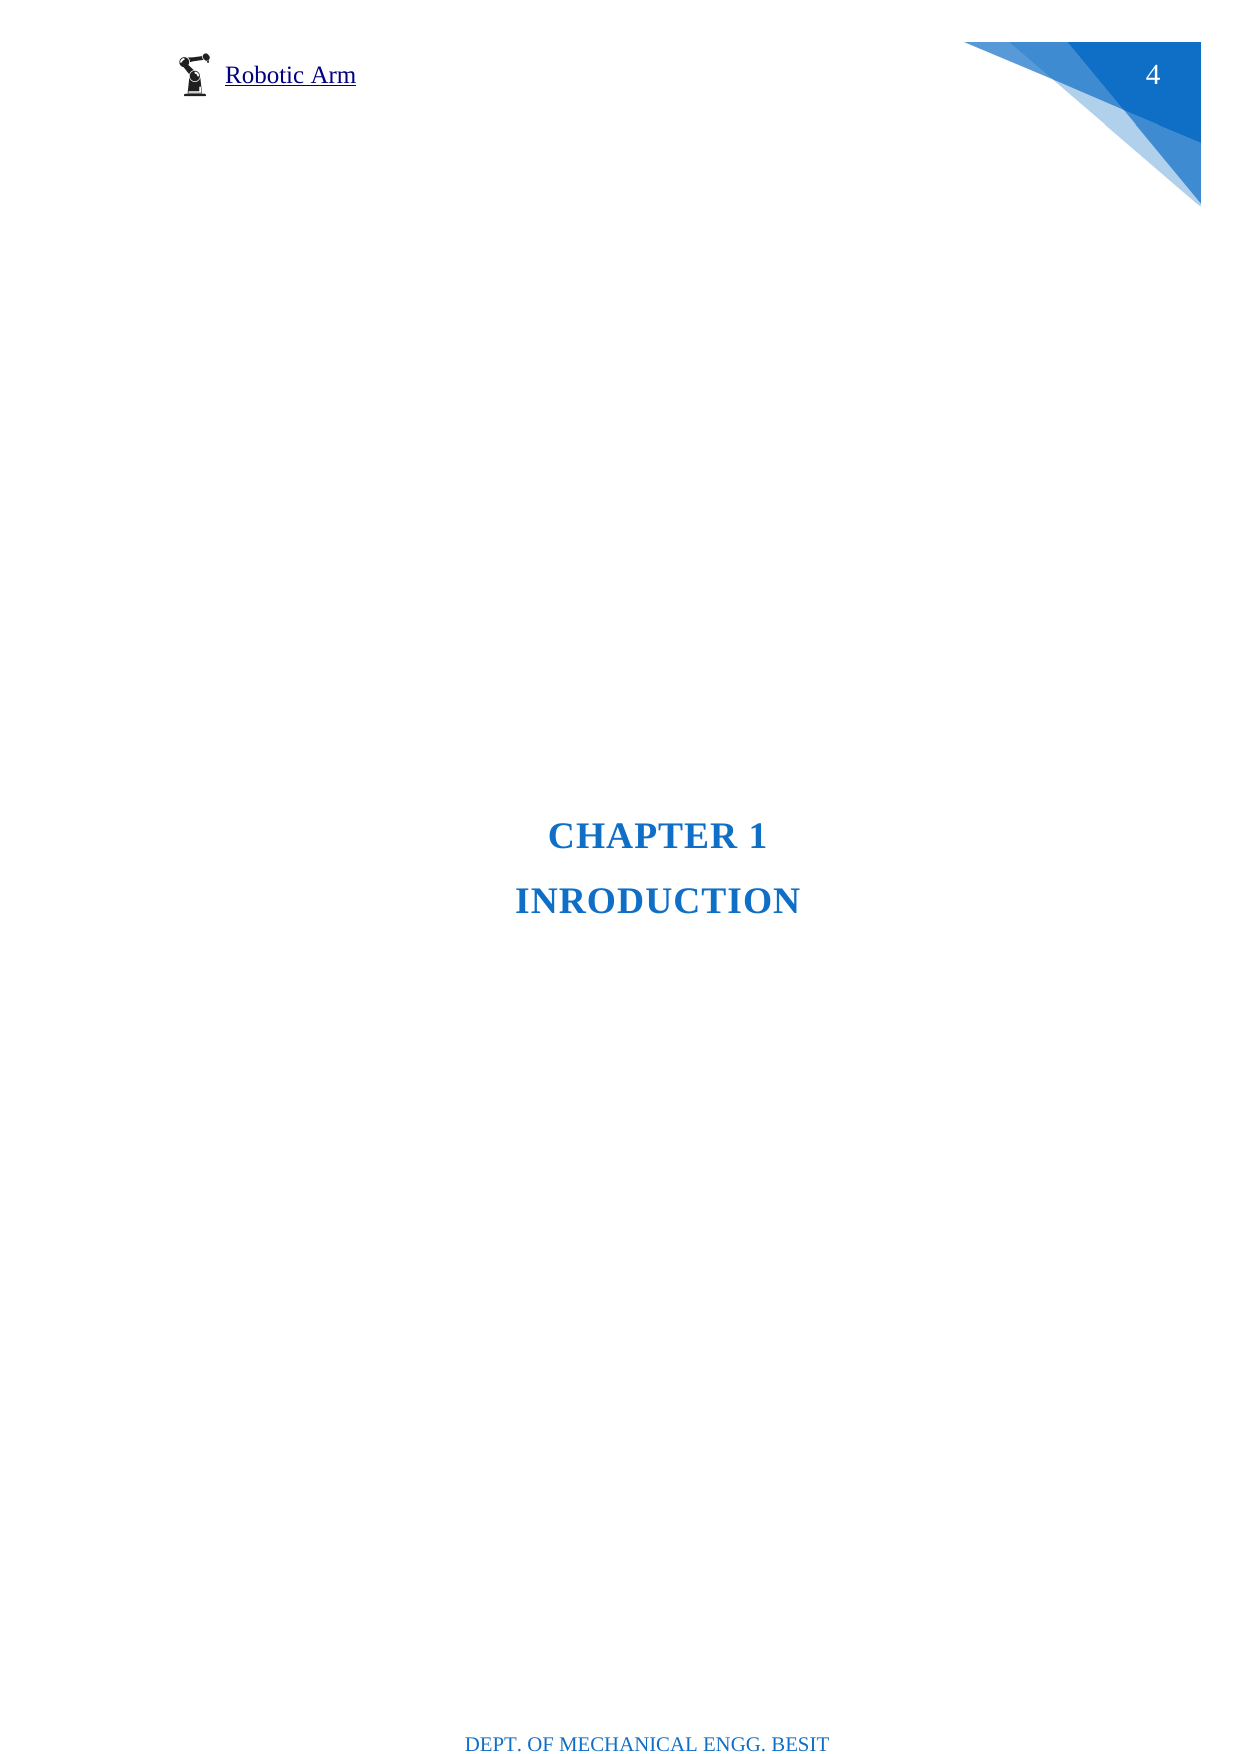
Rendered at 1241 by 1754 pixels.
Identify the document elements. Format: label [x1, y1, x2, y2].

picture [963, 42, 1201, 206]
picture [172, 52, 213, 97]
